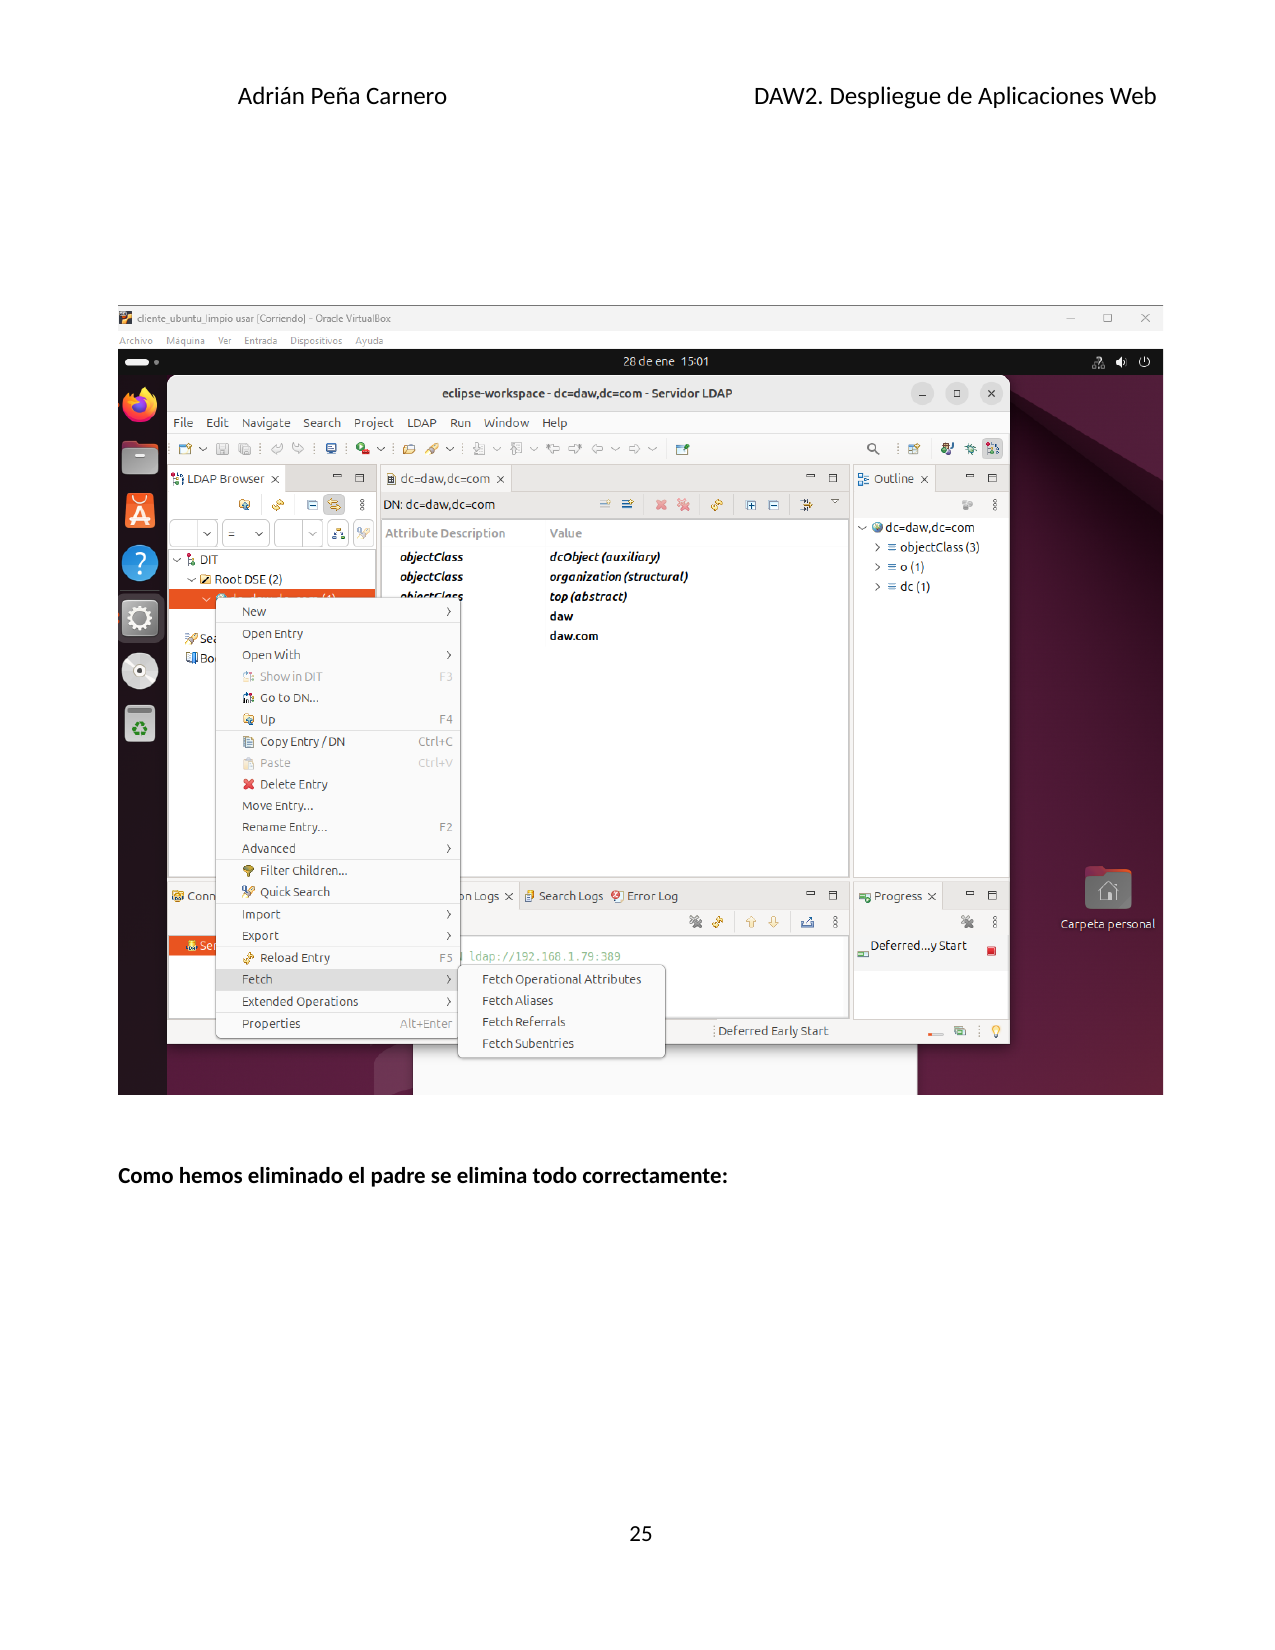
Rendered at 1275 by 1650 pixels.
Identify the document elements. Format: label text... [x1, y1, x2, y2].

picture [118, 305, 1164, 1095]
text Como hemos eliminado el padre se elimina todo correctamente: [118, 1161, 1163, 1189]
